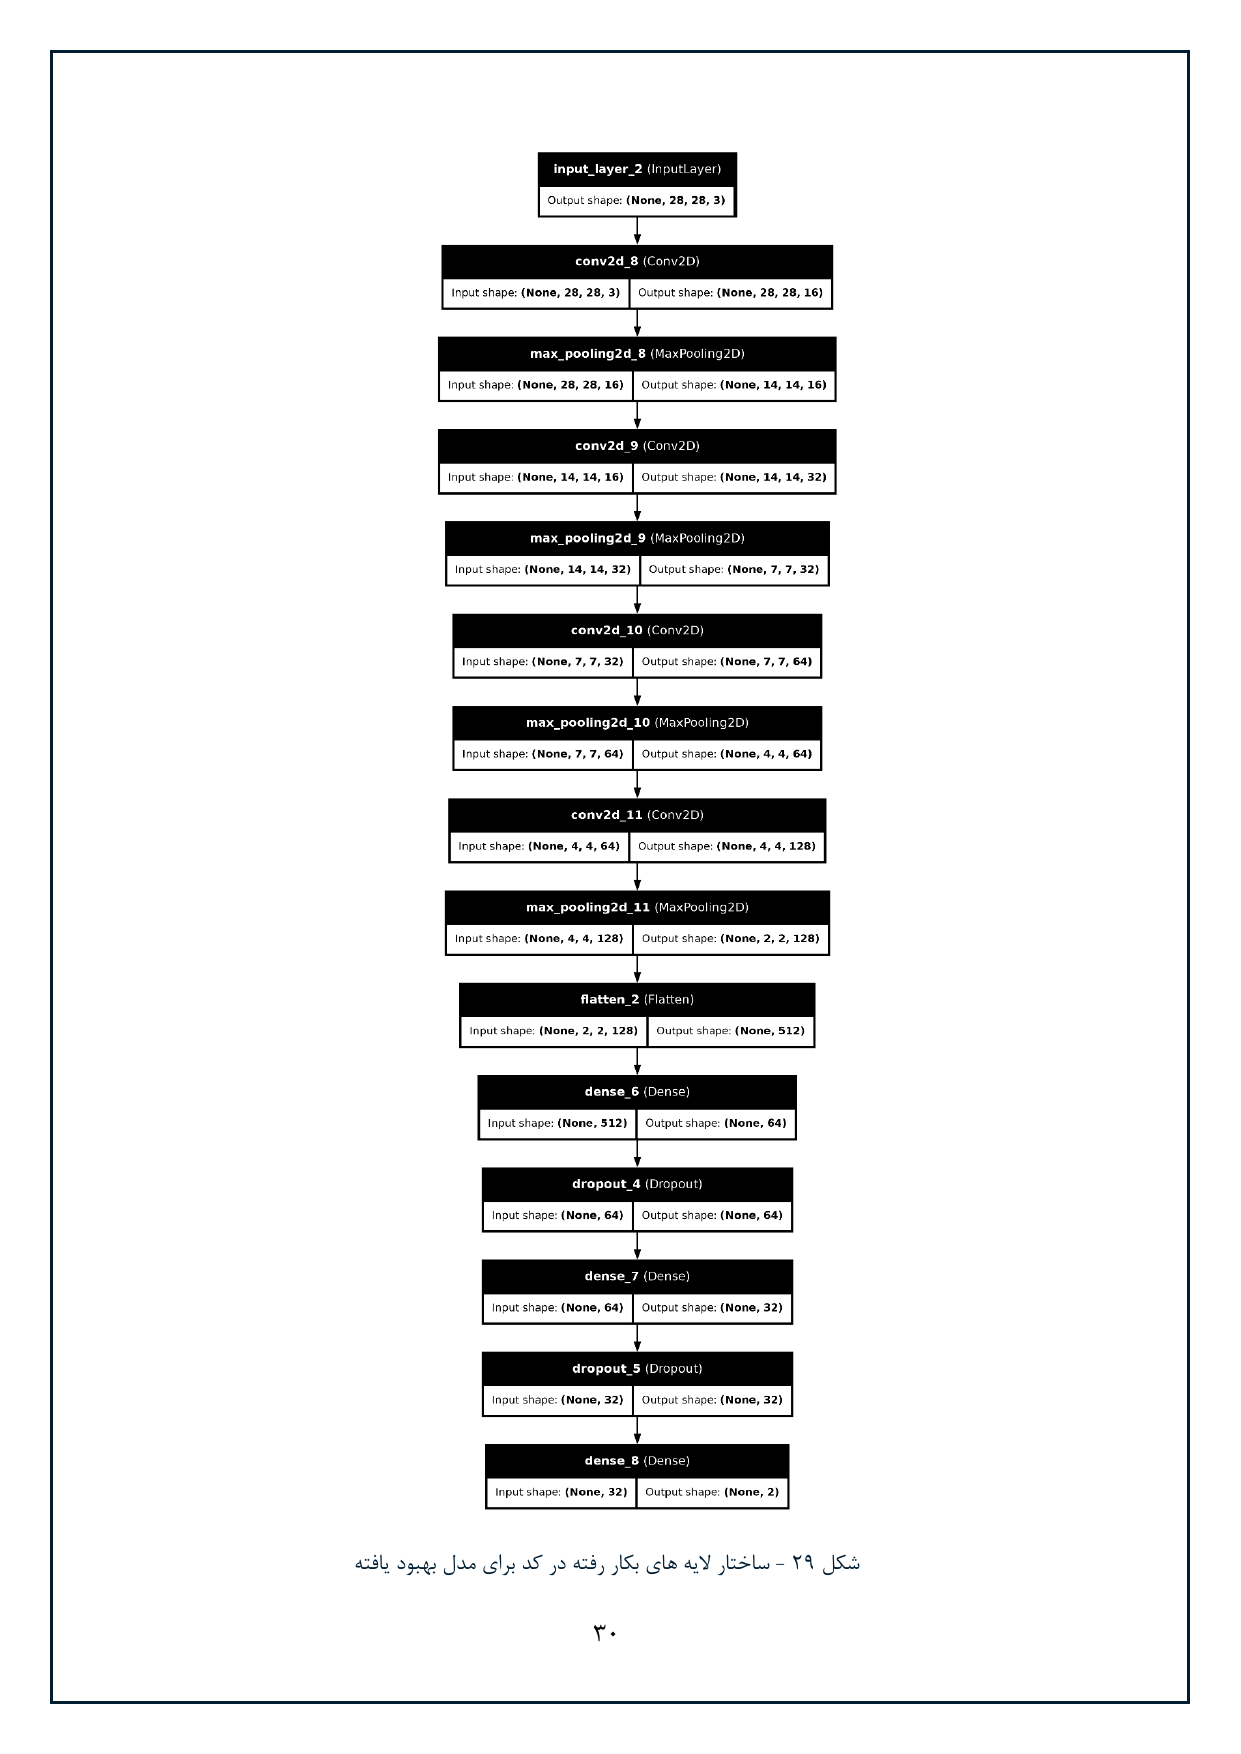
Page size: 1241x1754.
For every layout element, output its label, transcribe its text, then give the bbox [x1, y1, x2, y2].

text شکل 29 - ساختار لایه های بکار رفته در کد برای مدل بهبود یافته [150, 1553, 1063, 1578]
picture [435, 150, 839, 1512]
